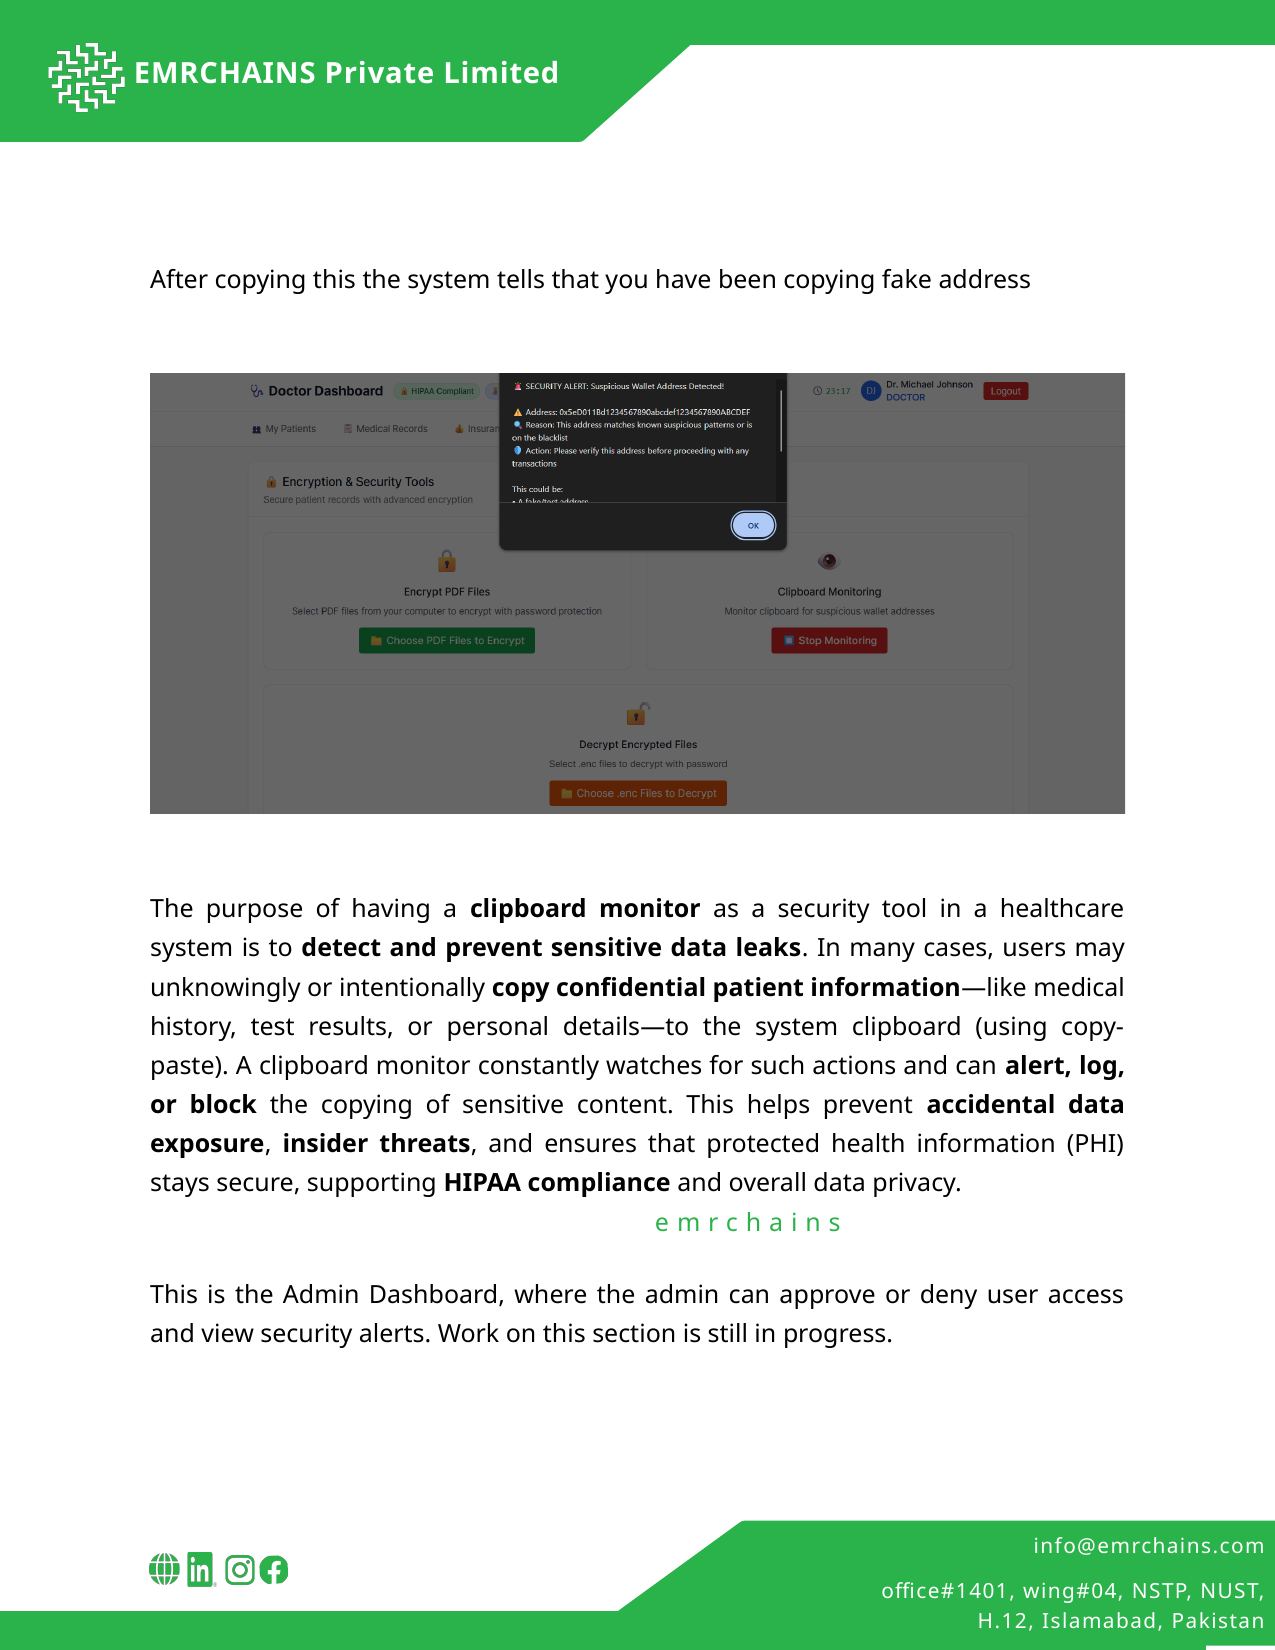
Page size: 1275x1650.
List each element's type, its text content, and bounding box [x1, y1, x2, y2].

text This is the Admin Dashboard, where the admin can approve or deny user access and view security alerts. Work on this section is still in progress. [150, 1277, 1125, 1350]
picture [187, 1552, 217, 1587]
picture [48, 39, 125, 116]
picture [225, 1555, 255, 1585]
picture [149, 1553, 180, 1585]
picture [259, 1555, 289, 1585]
text The purpose of having a clipboard monitor as a security tool in a healthcare system is to detect and prevent sensitive data leaks. In many cases, users may unknowingly or intentionally copy confidential patient information—like medical history, test results, or personal details—to the system clipboard (using copy-paste). A clipboard monitor constantly watches for such actions and can alert, log, or block the copying of sensitive content. This helps prevent accidental data exposure, insider threats, and ensures that protected health information (PHI) stays secure, supporting HIPAA compliance and overall data privacy. [150, 891, 1125, 1199]
text After copying this the system tells that you have been copying fake address [150, 262, 1125, 296]
picture [150, 373, 1125, 814]
